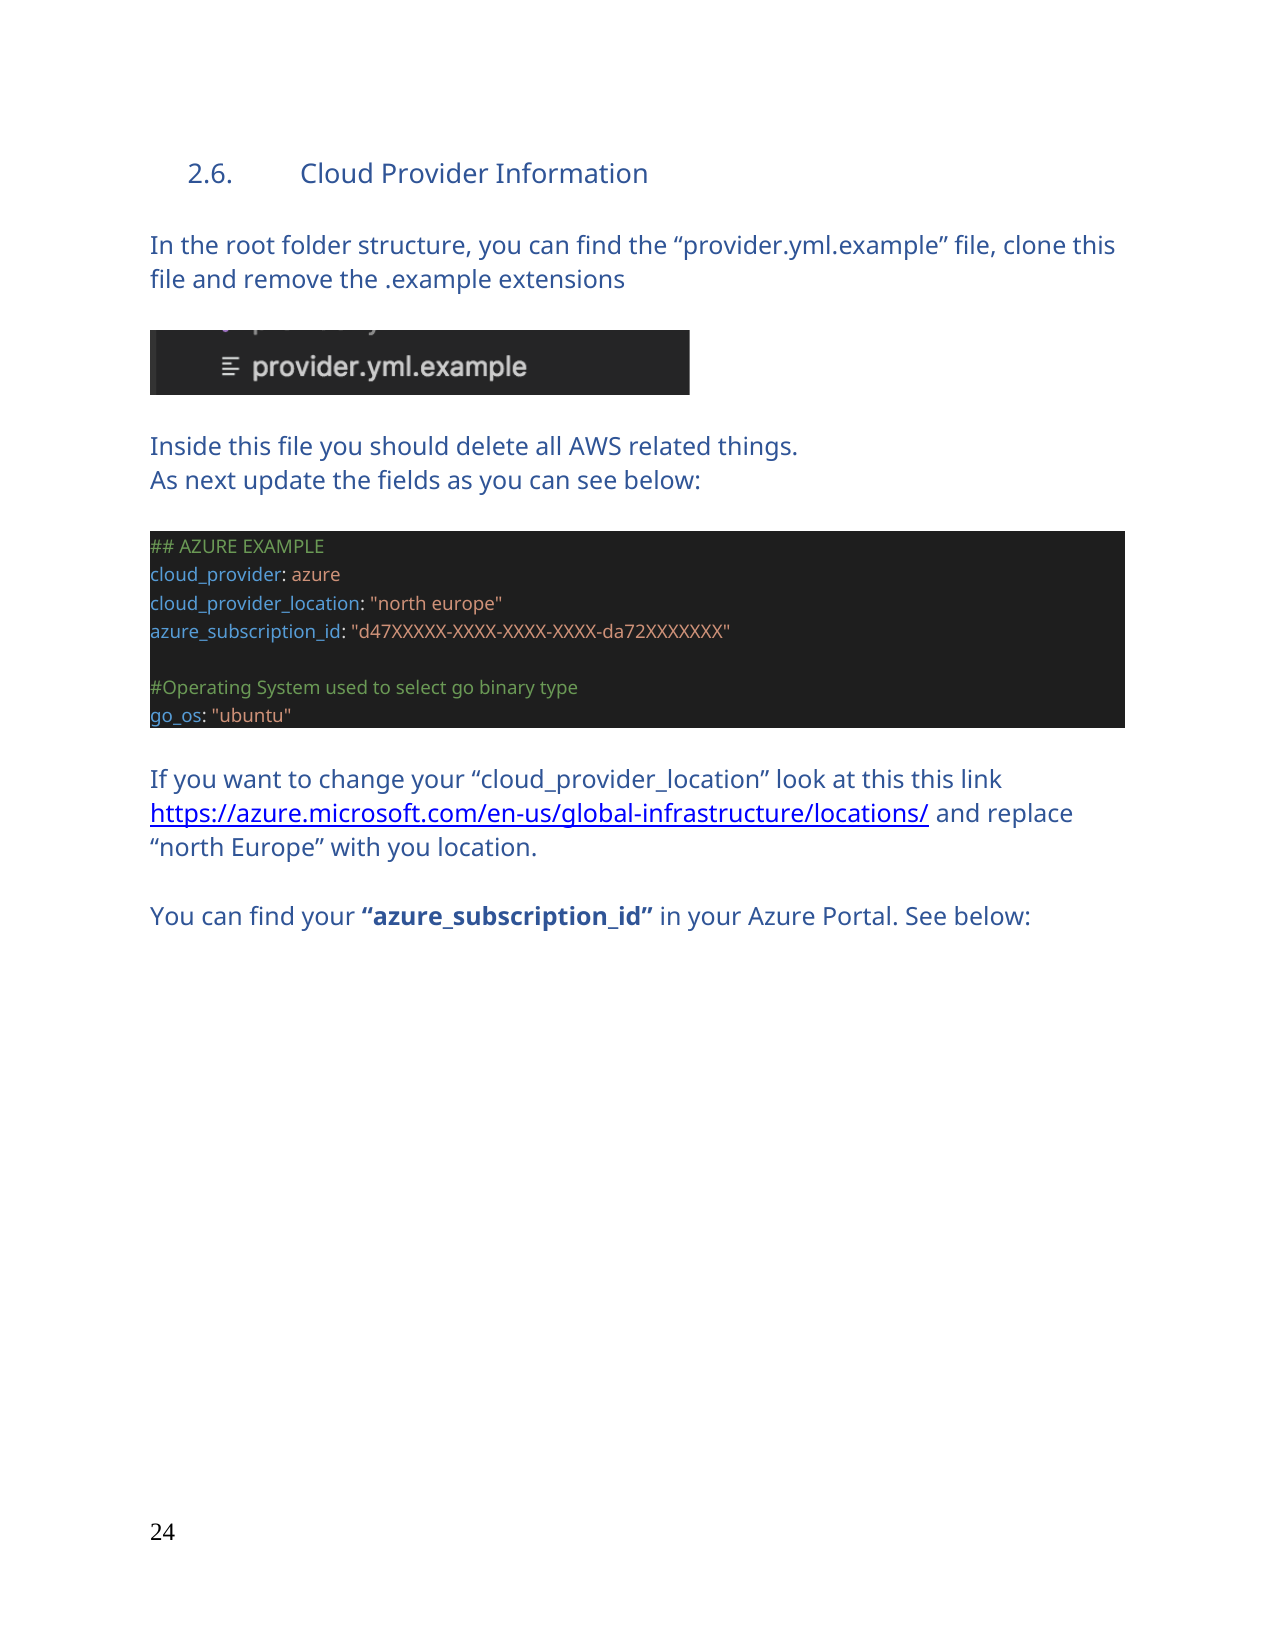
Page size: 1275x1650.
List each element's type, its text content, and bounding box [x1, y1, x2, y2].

text In the root folder structure, you can find the “provider.yml.example” file, clone this file and remove the .example extensions [150, 228, 1125, 296]
text go_os: "ubuntu" [150, 700, 1125, 728]
text Inside this file you should delete all AWS related things. [150, 429, 1125, 463]
picture [150, 330, 690, 395]
text As next update the fields as you can see below: [150, 463, 1125, 497]
text cloud_provider_location: "north europe" [150, 587, 1125, 615]
text If you want to change your “cloud_provider_location” look at this this link https://azure.microsoft.com/en-us/global-infrastructure/locations/ and replace “north Europe” with you location. [150, 762, 1125, 864]
subtitle Cloud Provider Information [187, 154, 1125, 191]
text cloud_provider: azure [150, 559, 1125, 587]
text azure_subscription_id: "d47XXXXX-XXXX-XXXX-XXXX-da72XXXXXXX" [150, 615, 1125, 643]
text ## AZURE EXAMPLE [150, 531, 1125, 559]
text You can find your “azure_subscription_id” in your Azure Portal. See below: [150, 898, 1125, 932]
text #Operating System used to select go binary type [150, 672, 1125, 700]
